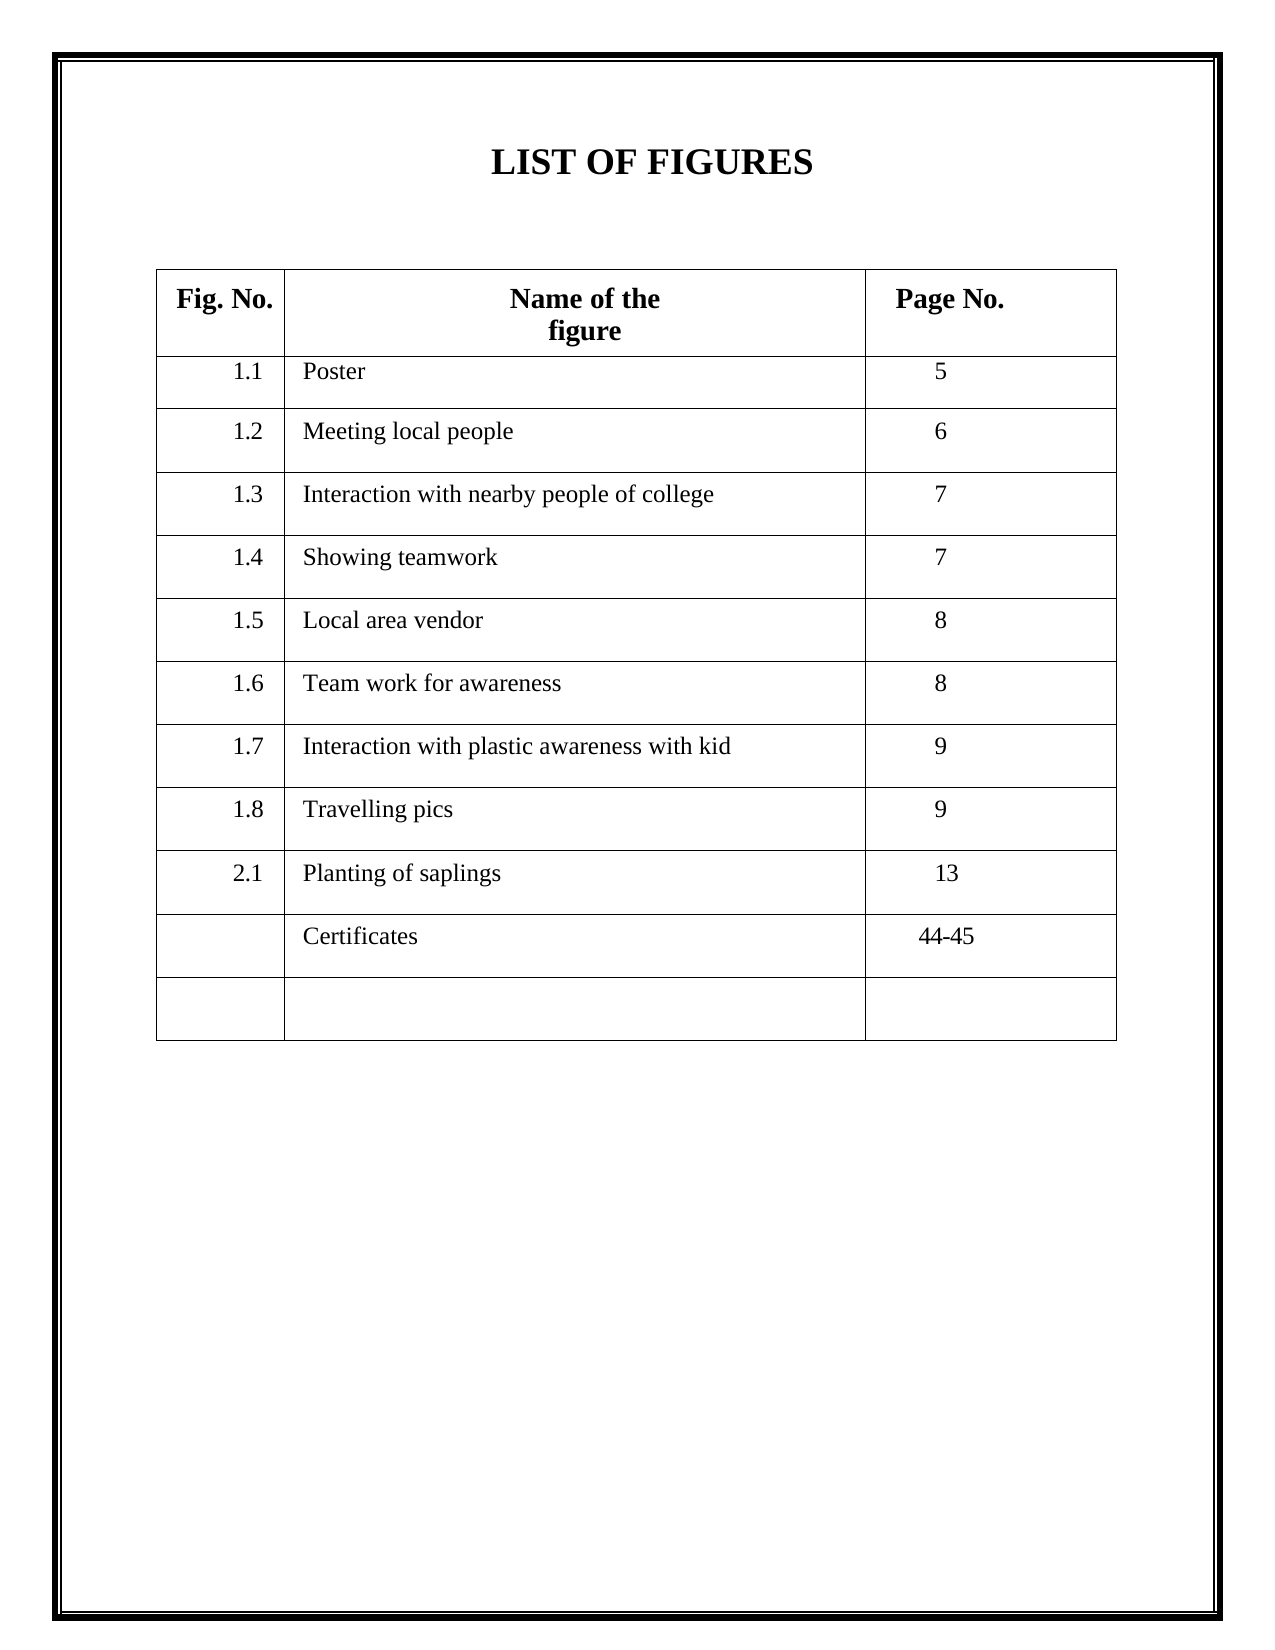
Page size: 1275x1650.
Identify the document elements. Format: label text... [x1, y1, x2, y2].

table_cell 8 [866, 599, 1116, 661]
table_cell Poster [285, 357, 865, 408]
table_cell Planting of saplings [285, 851, 865, 913]
table_cell 1.7 [157, 725, 284, 787]
table_cell 13 [866, 851, 1116, 913]
table_cell 1.3 [157, 473, 284, 534]
table_cell 6 [866, 409, 1116, 472]
table_cell 9 [866, 788, 1116, 850]
table_cell 1.2 [157, 409, 284, 472]
table_cell [866, 978, 1116, 1040]
table_cell 8 [866, 662, 1116, 724]
table_cell Interaction with plastic awareness with kid [285, 725, 865, 787]
table_cell 1.5 [157, 599, 284, 661]
table_cell Travelling pics [285, 788, 865, 850]
table_cell 5 [866, 357, 1116, 408]
table_cell Meeting local people [285, 409, 865, 472]
table_header Fig. No. [157, 270, 284, 356]
table_header Page No. [866, 270, 1116, 356]
table_cell 1.1 [157, 357, 284, 408]
table_cell [157, 978, 284, 1040]
table_cell Team work for awareness [285, 662, 865, 724]
table_cell Local area vendor [285, 599, 865, 661]
table_cell 1.4 [157, 536, 284, 597]
table_cell Certificates [285, 915, 865, 977]
table_cell 1.8 [157, 788, 284, 850]
table_cell Showing teamwork [285, 536, 865, 597]
subtitle LIST OF FIGURES [241, 139, 1064, 183]
table_cell [285, 978, 865, 1040]
table_cell 1.6 [157, 662, 284, 724]
table_cell 7 [866, 536, 1116, 597]
table_cell 9 [866, 725, 1116, 787]
table_cell 7 [866, 473, 1116, 534]
table_header Name of the figure [285, 270, 865, 356]
table_cell 2.1 [157, 851, 284, 913]
table_cell [157, 915, 284, 977]
table_cell 44-45 [866, 915, 1116, 977]
table_cell Interaction with nearby people of college [285, 473, 865, 534]
